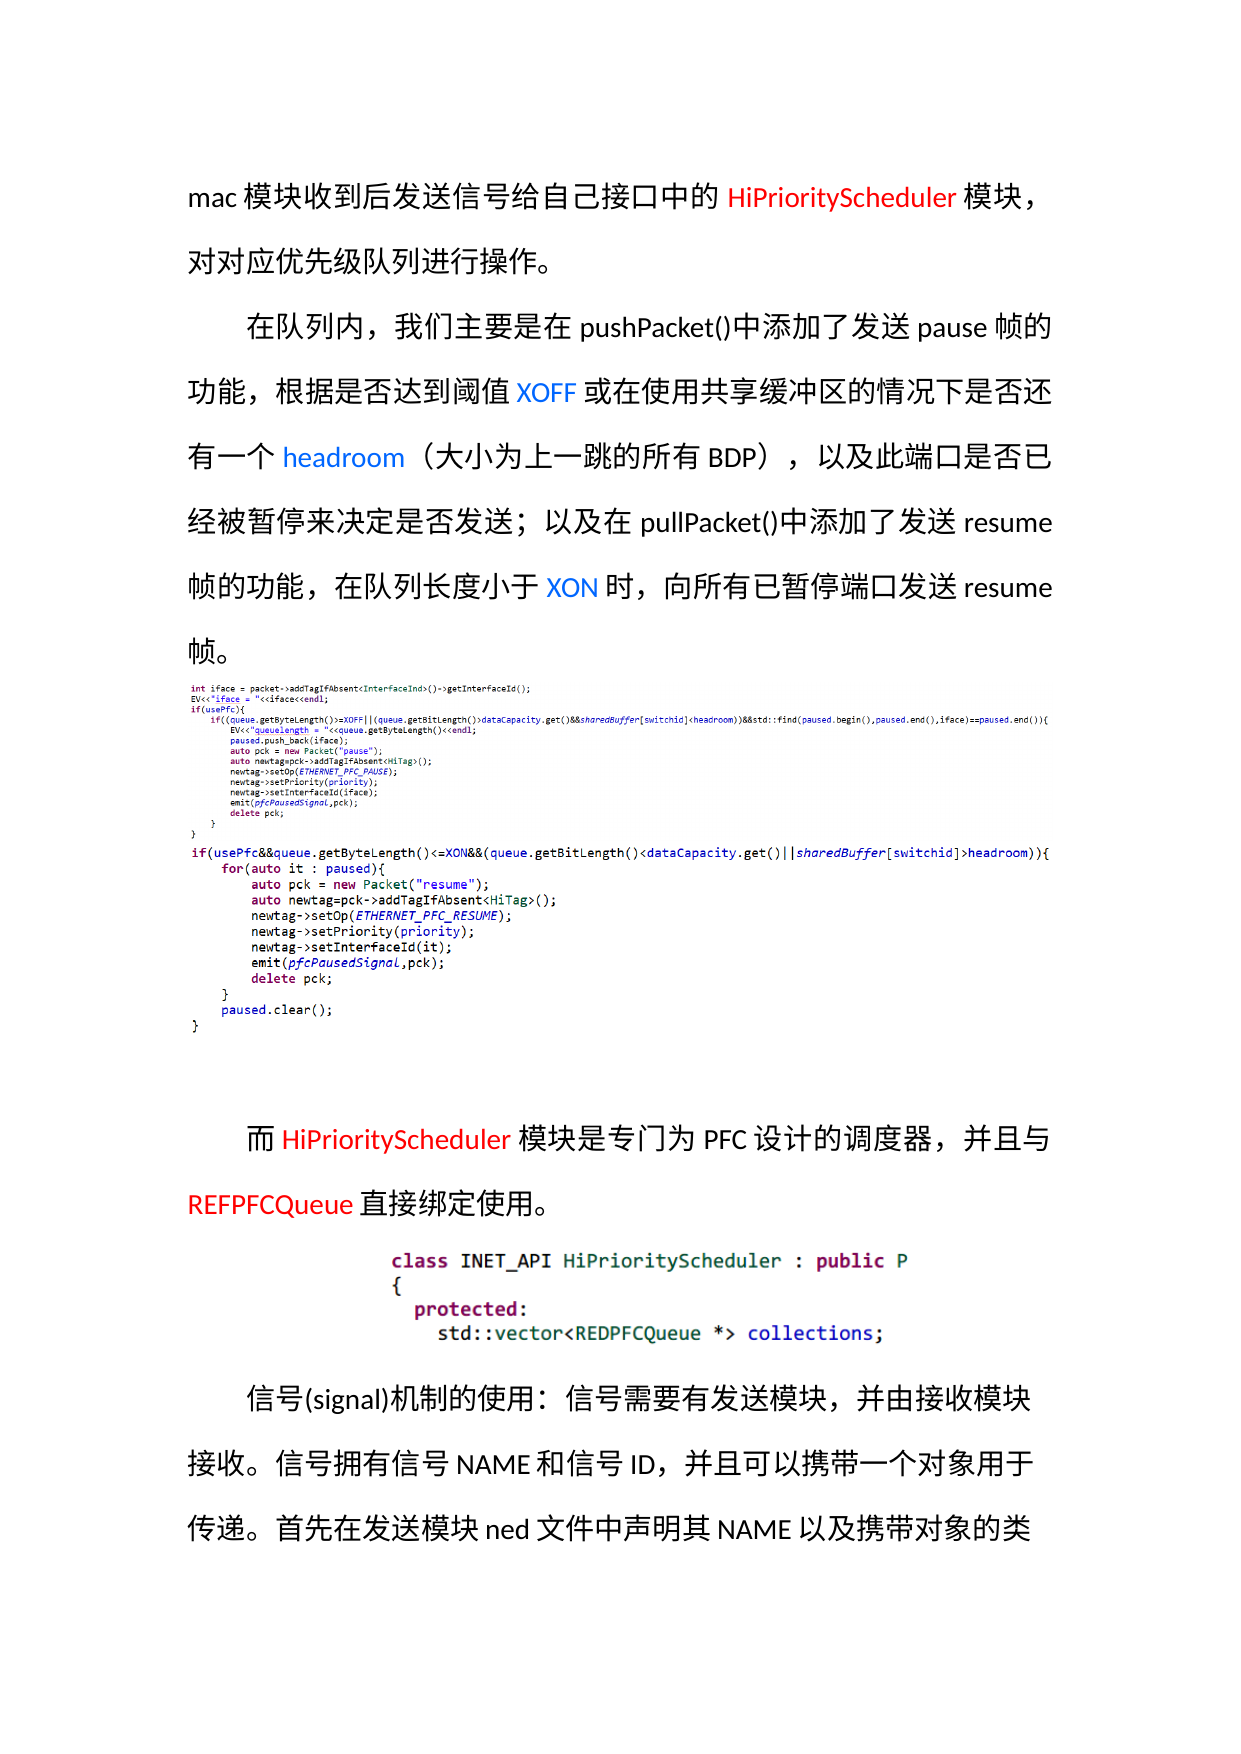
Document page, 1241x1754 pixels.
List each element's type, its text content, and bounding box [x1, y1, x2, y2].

picture [389, 1234, 909, 1362]
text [187, 1364, 1053, 1559]
text 而HiPriorityScheduler模块是专门为PFC设计的调度器，并且与REFPFCQueue直接绑定使用。 [187, 1104, 1053, 1234]
picture [187, 682, 1053, 841]
text 在队列内，我们主要是在pushPacket()中添加了发送pause帧的功能，根据是否达到阈值XOFF或在使用共享缓冲区的情况下是否还有一个headroom（大小为上一跳的所有BDP），以及此端口是否已经被暂停来决定是否发送；以及在pullPacket()中添加了发送resume帧的功能，在队列长度小于XON时，向所有已暂停端口发送resume帧。 [187, 292, 1053, 682]
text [187, 162, 1053, 292]
picture [187, 844, 1053, 1035]
